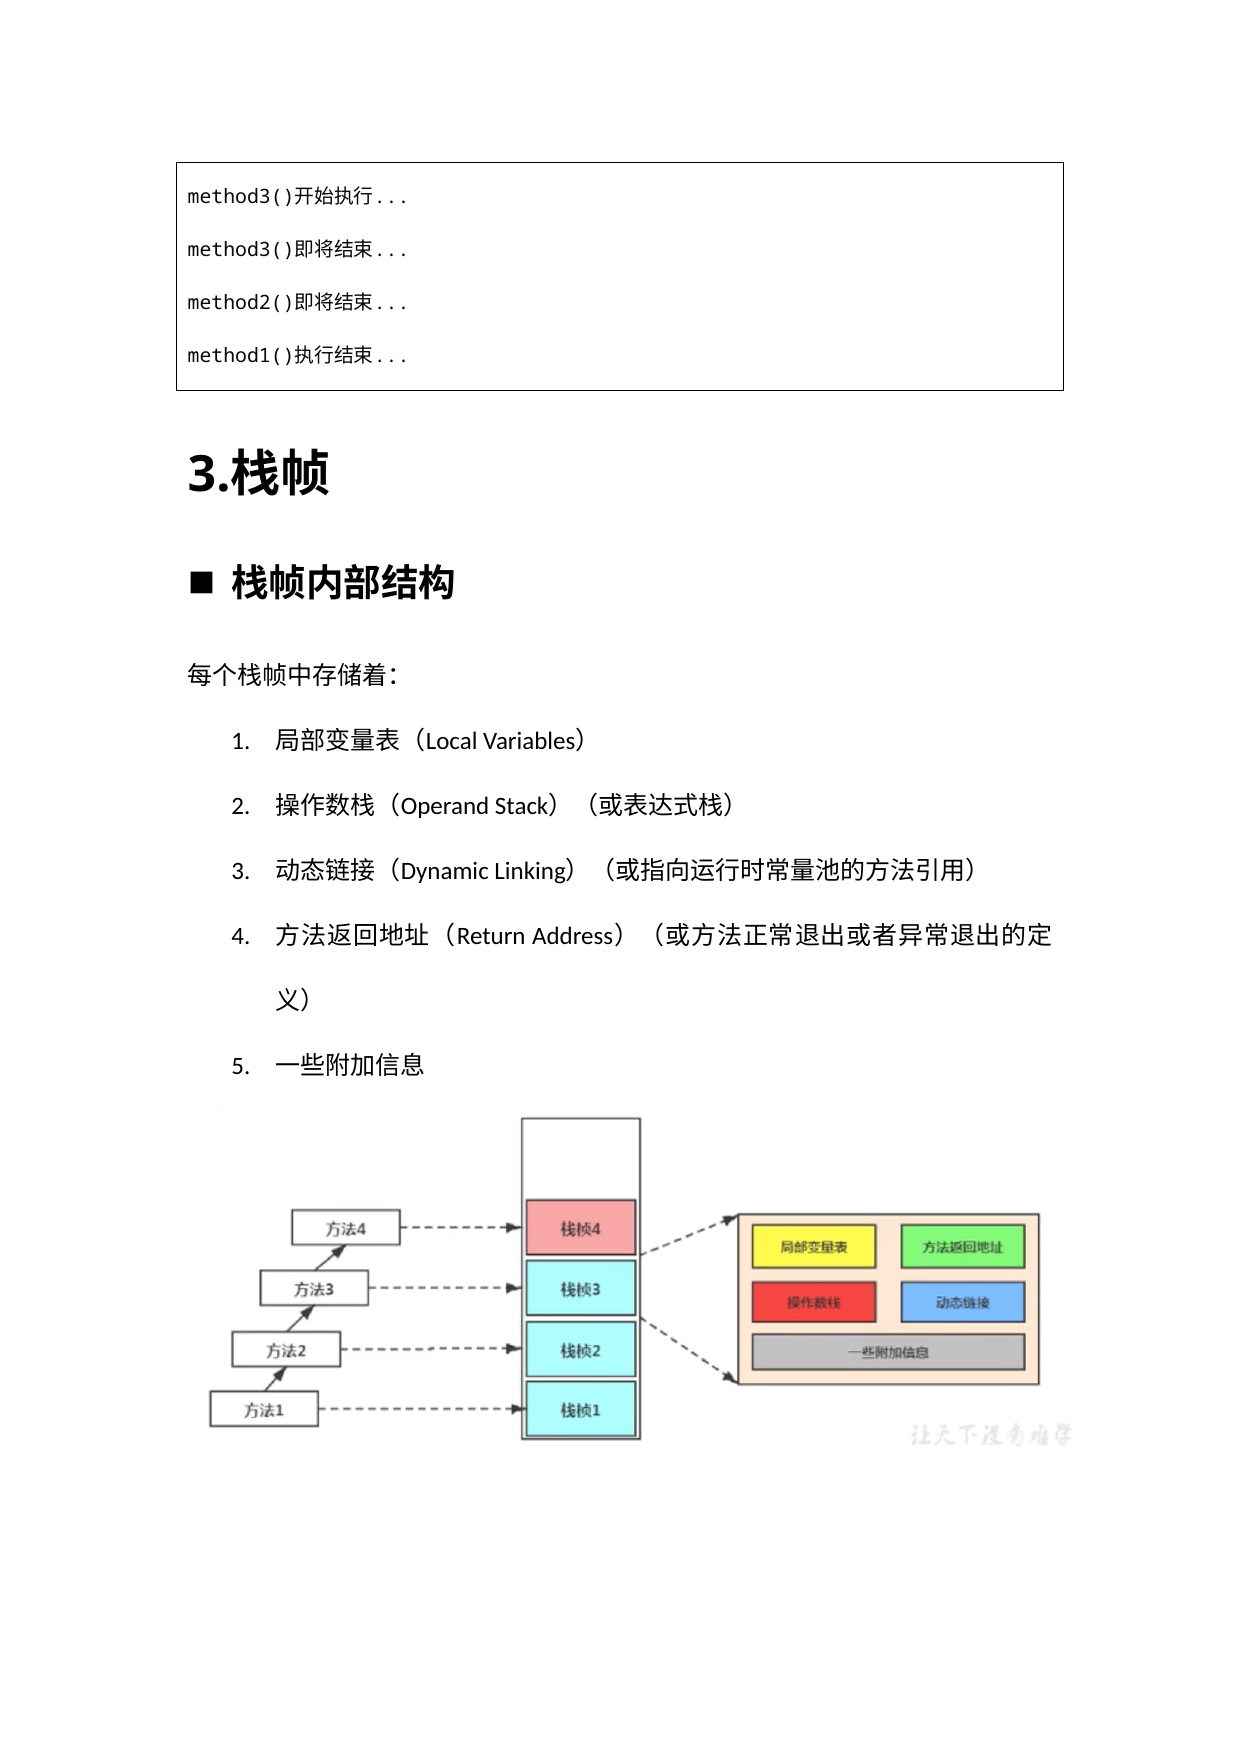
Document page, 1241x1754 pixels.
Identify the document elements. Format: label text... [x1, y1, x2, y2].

text 每个栈帧中存储着： [187, 641, 1053, 706]
list 动态链接（Dynamic Linking）（或指向运行时常量池的方法引用） [231, 836, 1053, 901]
list 一些附加信息 [231, 1031, 1053, 1096]
list 操作数栈（Operand Stack）（或表达式栈） [231, 771, 1053, 836]
picture [187, 1096, 1072, 1459]
subtitle 3.栈帧 [187, 421, 1053, 518]
list 局部变量表（Local Variables） [231, 706, 1053, 771]
list 方法返回地址（Return Address）（或方法正常退出或者异常退出的定义） [231, 901, 1053, 1031]
subtitle 栈帧内部结构 [187, 547, 1053, 612]
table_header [177, 163, 1063, 390]
